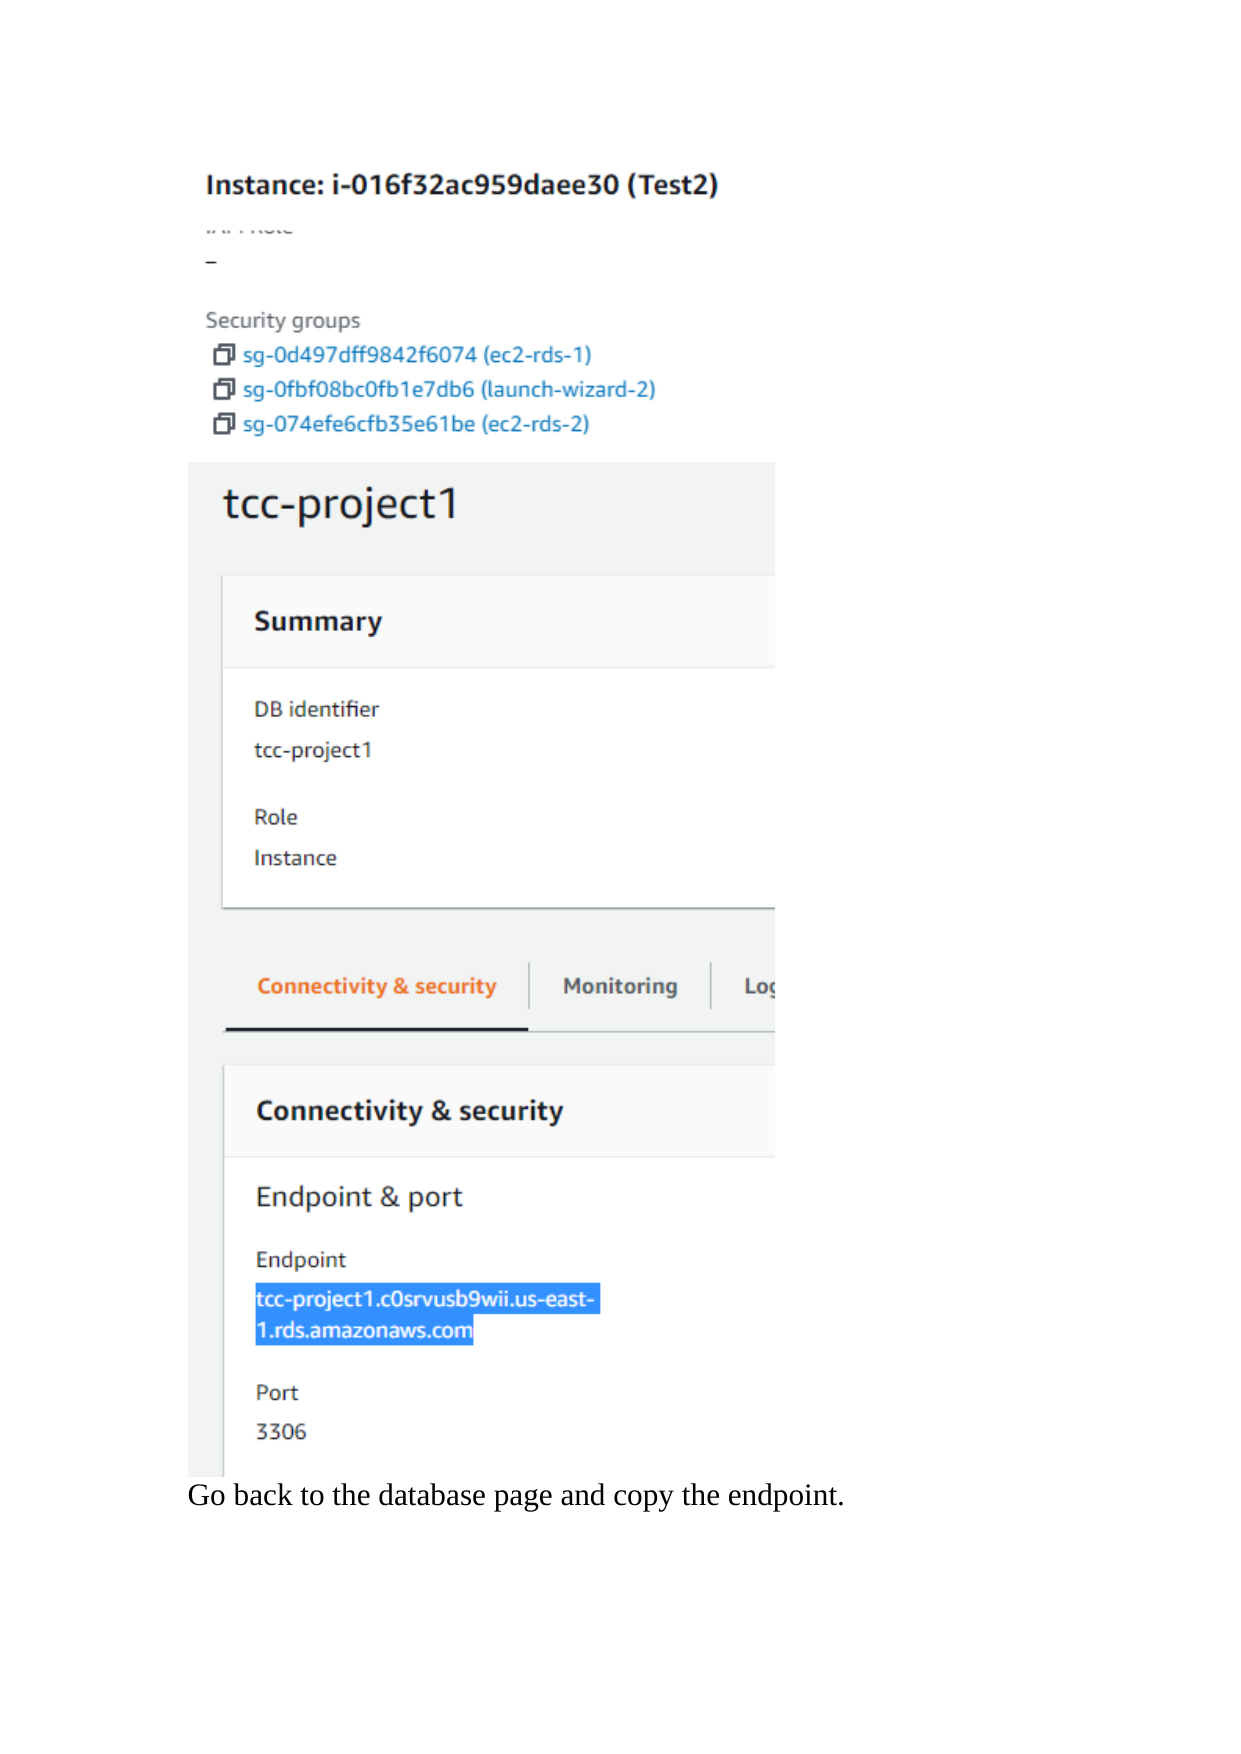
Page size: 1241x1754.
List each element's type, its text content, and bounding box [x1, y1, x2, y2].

text Go back to the database page and copy the endpoint. [187, 1477, 1053, 1513]
picture [187, 150, 775, 1477]
